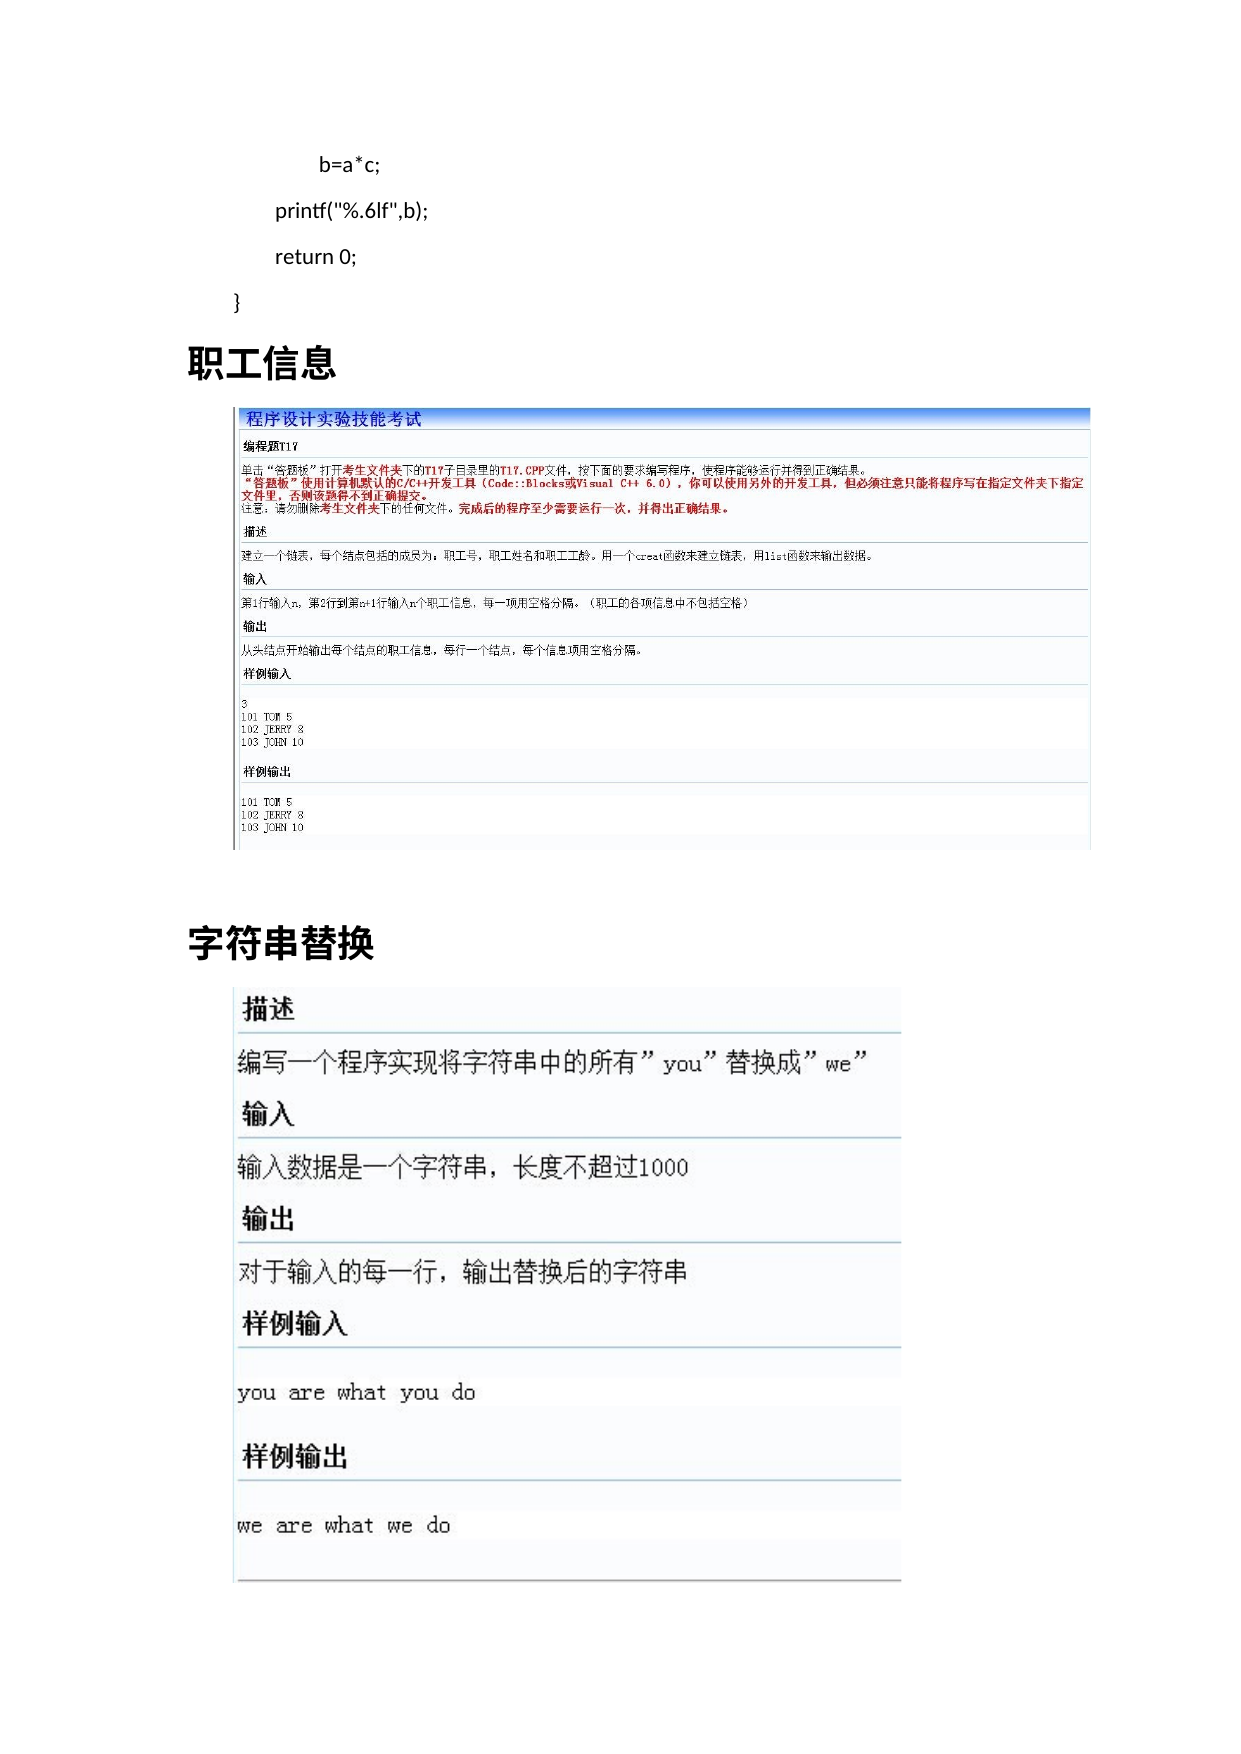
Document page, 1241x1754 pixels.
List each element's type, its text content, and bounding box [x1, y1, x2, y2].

text 职工信息 [187, 334, 1053, 388]
text b=a*c; [187, 150, 1053, 178]
picture [232, 407, 1091, 850]
text printf("%.6lf",b); [187, 196, 1053, 224]
text return 0; [187, 242, 1053, 270]
text 字符串替换 [187, 914, 1053, 968]
picture [232, 987, 902, 1583]
text } [187, 288, 1053, 316]
